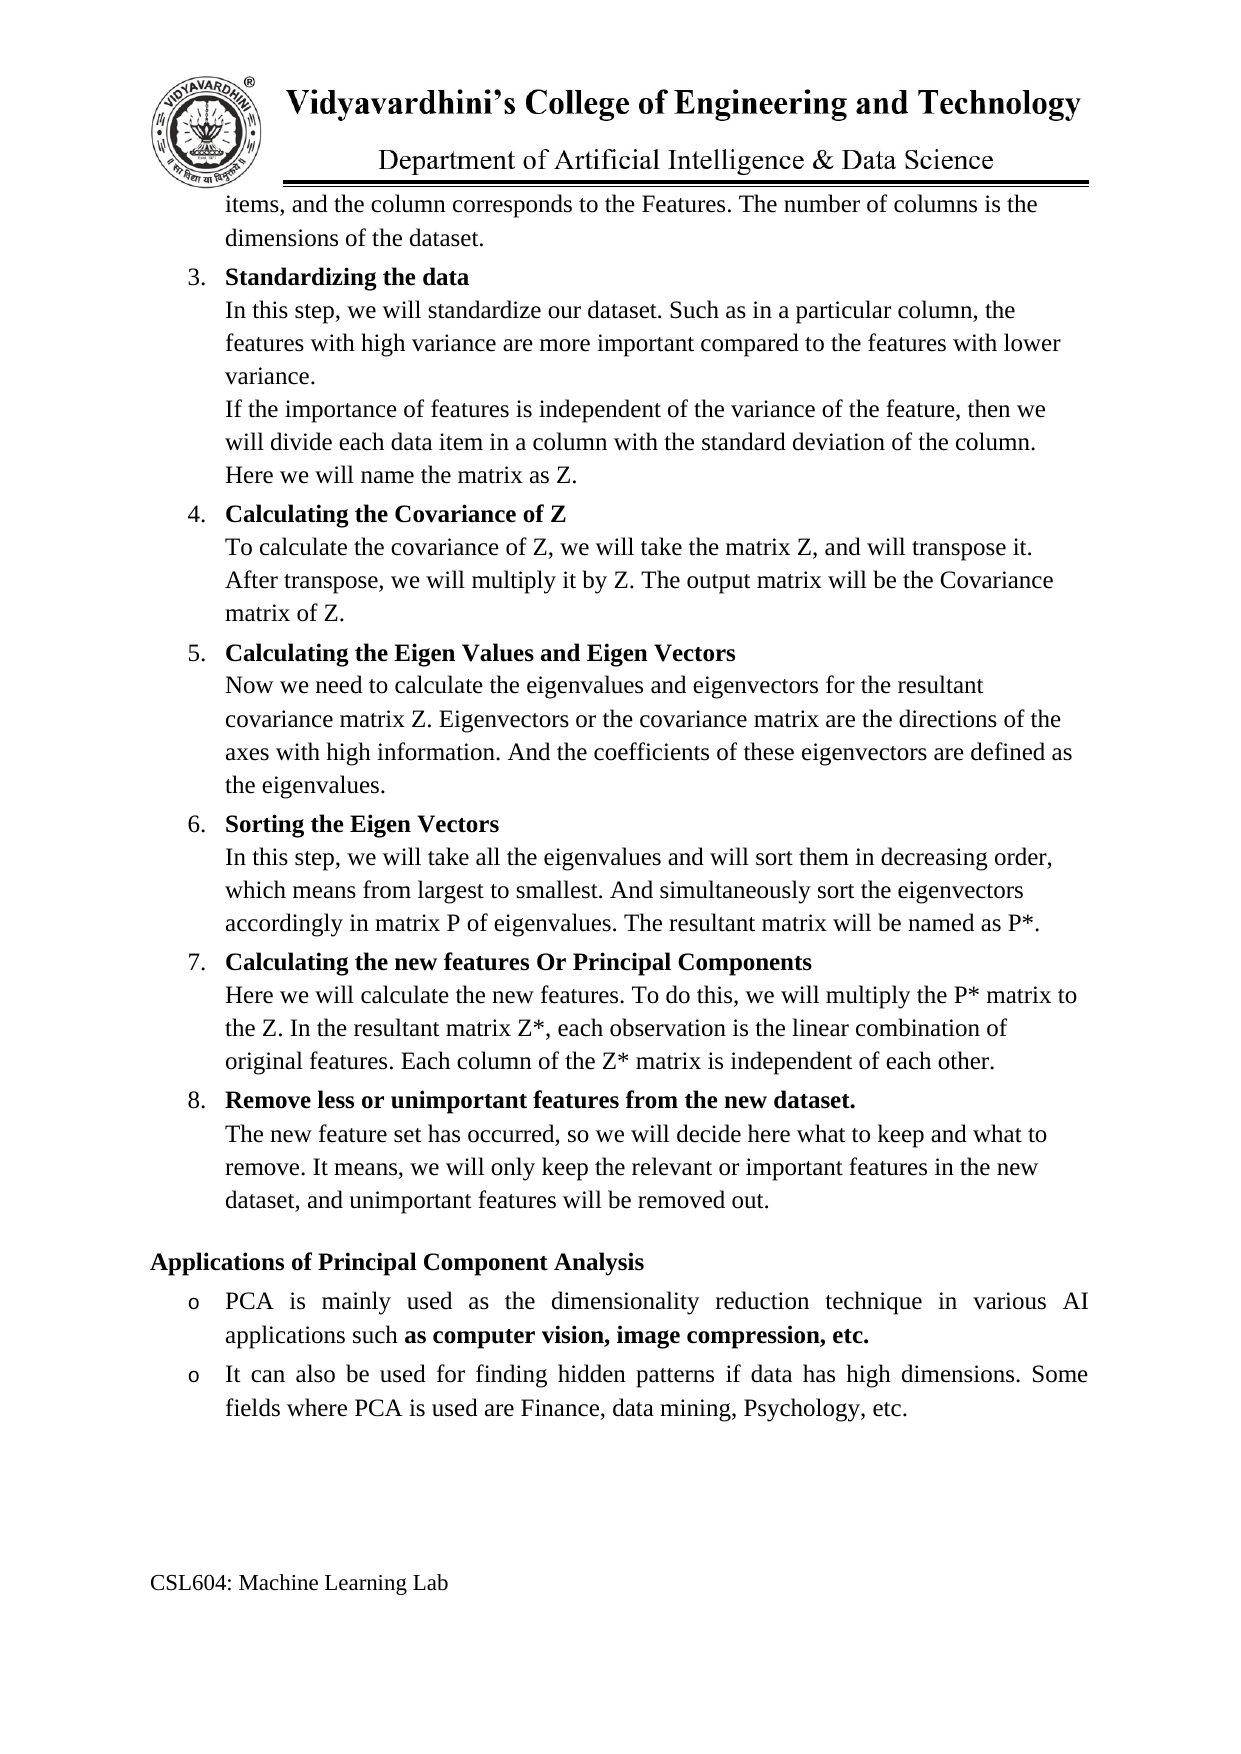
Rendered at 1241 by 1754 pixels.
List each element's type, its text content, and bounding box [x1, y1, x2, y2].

list Calculating the Eigen Values and Eigen Vectors Now we need to calculate the eigenvalues and eigenvectors for the resultant covariance matrix Z. Eigenvectors or the covariance matrix are the directions of the axes with high information. And the coefficients of these eigenvectors are defined as the eigenvalues. [187, 638, 1090, 798]
list Remove less or unimportant features from the new dataset. The new feature set has occurred, so we will decide here what to keep and what to remove. It means, we will only keep the relevant or important features in the new dataset, and unimportant features will be removed out. [187, 1086, 1090, 1213]
picture [150, 75, 1091, 190]
list Sorting the Eigen Vectors In this step, we will take all the eigenvalues and will sort them in decreasing order, which means from largest to smallest. And simultaneously sort the eigenvectors accordingly in matrix P of eigenvalues. The resultant matrix will be named as P*. [187, 809, 1090, 937]
subtitle Applications of Principal Component Analysis [150, 1247, 1090, 1276]
list Standardizing the data In this step, we will standardize our dataset. Such as in a particular column, the features with high variance are more important compared to the features with lower variance. If the importance of features is independent of the variance of the feature, then we will divide each data item in a column with the standard deviation of the column. Here we will name the matrix as Z. [187, 262, 1090, 489]
list Calculating the Covariance of Z To calculate the covariance of Z, we will take the matrix Z, and will transpose it. After transpose, we will multiply it by Z. The output matrix will be the Covariance matrix of Z. [187, 499, 1090, 627]
list Calculating the new features Or Principal Components Here we will calculate the new features. To do this, we will multiply the P* matrix to the Z. In the resultant matrix Z*, each observation is the linear combination of original features. Each column of the Z* matrix is independent of each other. [187, 947, 1090, 1075]
list PCA is mainly used as the dimensionality reduction technique in various AI applications such as computer vision, image compression, etc. [187, 1286, 1090, 1349]
list It can also be used for finding hidden patterns if data has high dimensions. Some fields where PCA is used are Finance, data mining, Psychology, etc. [187, 1359, 1090, 1422]
